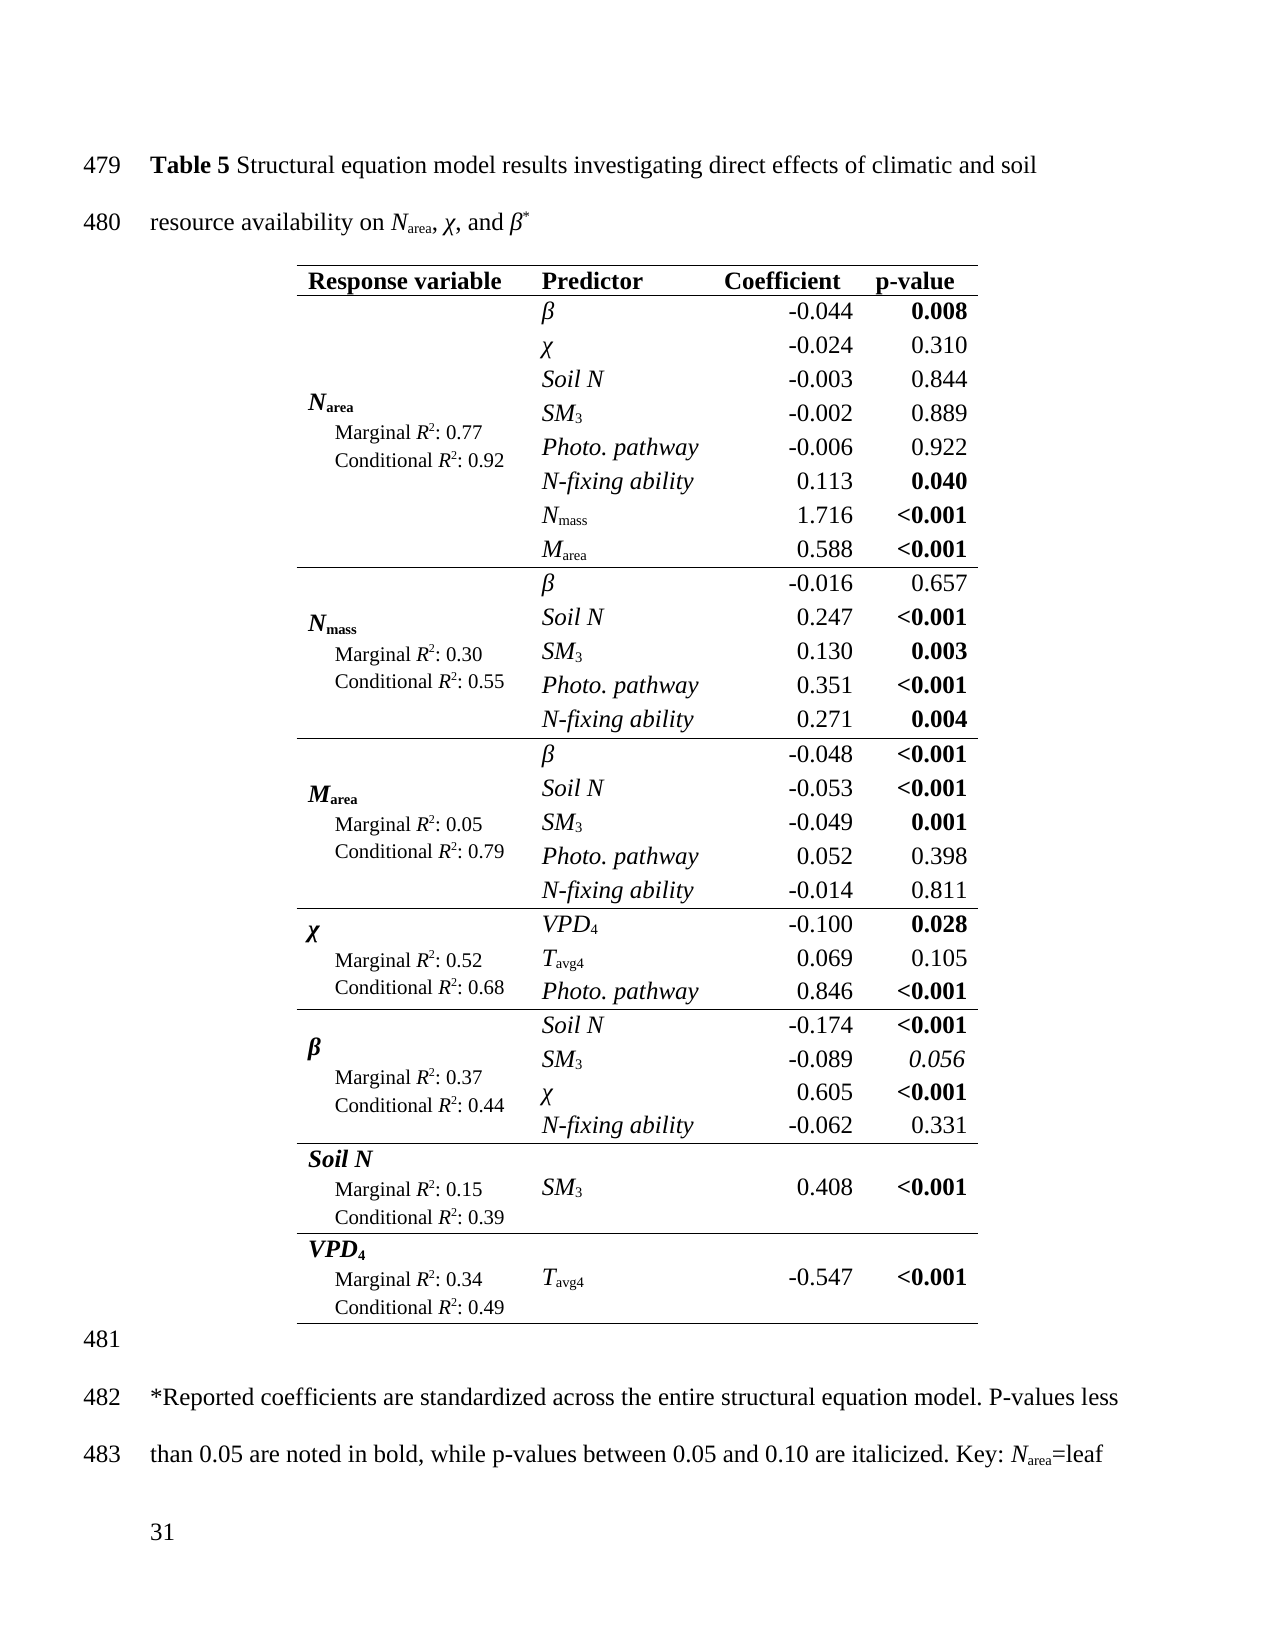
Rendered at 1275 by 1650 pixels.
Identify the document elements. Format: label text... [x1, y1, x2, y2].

table_cell 0.008 [864, 296, 978, 329]
table_cell VPD4 [530, 909, 713, 942]
table_cell -0.174 [713, 1010, 864, 1043]
table_cell -0.049 [713, 806, 864, 840]
table_cell χ [530, 1077, 713, 1110]
table_cell Photo. pathway [530, 670, 713, 703]
table_cell 0.056 [864, 1043, 978, 1077]
table_cell 0.003 [864, 635, 978, 669]
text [150, 1382, 1125, 1468]
table_header Predictor [530, 266, 713, 295]
table_cell 0.331 [864, 1110, 978, 1143]
table_cell 0.001 [864, 806, 978, 840]
table_cell 0.398 [864, 840, 978, 874]
table_cell -0.016 [713, 568, 864, 601]
table_cell <0.001 [864, 1144, 978, 1233]
table_cell β [530, 296, 713, 329]
table_cell 0.004 [864, 704, 978, 738]
table_cell 0.130 [713, 635, 864, 669]
table_cell -0.048 [713, 739, 864, 772]
table_cell -0.024 [713, 329, 864, 363]
table_cell SM3 [530, 806, 713, 840]
table_cell Nmass [530, 499, 713, 533]
table_header p-value [864, 266, 978, 295]
table_cell Marea [530, 533, 713, 567]
table_cell <0.001 [864, 601, 978, 635]
table_cell -0.100 [713, 909, 864, 942]
table_cell Tavg4 [530, 942, 713, 976]
table_cell Narea Marginal R2: 0.77 Conditional R2: 0.92 [297, 296, 530, 567]
table_cell -0.006 [713, 431, 864, 465]
table_cell β [530, 568, 713, 601]
table_cell N-fixing ability [530, 874, 713, 908]
table_cell SM3 [530, 1144, 713, 1233]
table_cell 0.271 [713, 704, 864, 738]
table_cell 0.351 [713, 670, 864, 703]
table_cell <0.001 [864, 739, 978, 772]
table_cell SM3 [530, 1043, 713, 1077]
table_header Coefficient [713, 266, 864, 295]
table_cell N-fixing ability [530, 1110, 713, 1143]
text Table 5 Structural equation model results investigating direct effects of climatic and soil resource availability on Narea, χ, and β* [150, 150, 1125, 236]
table_cell VPD4 Marginal R2: 0.34 Conditional R2: 0.49 [297, 1234, 530, 1323]
table_cell 0.247 [713, 601, 864, 635]
table_cell Photo. pathway [530, 976, 713, 1009]
table_cell 0.105 [864, 942, 978, 976]
table_cell 0.408 [713, 1144, 864, 1233]
table_cell 0.588 [713, 533, 864, 567]
table_cell Soil N [530, 363, 713, 397]
table_cell 0.922 [864, 431, 978, 465]
table_cell <0.001 [864, 533, 978, 567]
table_cell 1.716 [713, 499, 864, 533]
table_cell 0.657 [864, 568, 978, 601]
table_cell Nmass Marginal R2: 0.30 Conditional R2: 0.55 [297, 568, 530, 738]
table_cell Tavg4 [530, 1234, 713, 1323]
table_cell <0.001 [864, 772, 978, 806]
table_cell <0.001 [864, 670, 978, 703]
table_cell Soil N [530, 1010, 713, 1043]
table_cell -0.003 [713, 363, 864, 397]
table_cell N-fixing ability [530, 704, 713, 738]
table_cell 0.069 [713, 942, 864, 976]
table_cell 0.310 [864, 329, 978, 363]
table_cell <0.001 [864, 499, 978, 533]
table_cell Soil N [530, 772, 713, 806]
table_cell SM3 [530, 635, 713, 669]
table_cell <0.001 [864, 1010, 978, 1043]
table_cell 0.605 [713, 1077, 864, 1110]
table_cell χ Marginal R2: 0.52 Conditional R2: 0.68 [297, 909, 530, 1009]
table_cell 0.846 [713, 976, 864, 1009]
table_cell -0.089 [713, 1043, 864, 1077]
table_cell Soil N [530, 601, 713, 635]
table_cell SM3 [530, 397, 713, 431]
table_cell 0.113 [713, 465, 864, 499]
table_cell -0.002 [713, 397, 864, 431]
table_cell 0.889 [864, 397, 978, 431]
table_cell -0.547 [713, 1234, 864, 1323]
table_cell 0.028 [864, 909, 978, 942]
table_cell 0.052 [713, 840, 864, 874]
table_cell 0.040 [864, 465, 978, 499]
table_cell β [530, 739, 713, 772]
table_cell χ [530, 329, 713, 363]
table_cell -0.014 [713, 874, 864, 908]
table_header Response variable [297, 266, 530, 295]
table_cell 0.811 [864, 874, 978, 908]
table_cell <0.001 [864, 1234, 978, 1323]
table_cell Photo. pathway [530, 431, 713, 465]
table_cell 0.844 [864, 363, 978, 397]
table_cell N-fixing ability [530, 465, 713, 499]
table_cell Soil N Marginal R2: 0.15 Conditional R2: 0.39 [297, 1144, 530, 1233]
table_cell <0.001 [864, 1077, 978, 1110]
table_cell Photo. pathway [530, 840, 713, 874]
table_cell Marea Marginal R2: 0.05 Conditional R2: 0.79 [297, 739, 530, 908]
table_cell <0.001 [864, 976, 978, 1009]
table_cell -0.053 [713, 772, 864, 806]
table_cell -0.044 [713, 296, 864, 329]
table_cell β Marginal R2: 0.37 Conditional R2: 0.44 [297, 1010, 530, 1143]
table_cell -0.062 [713, 1110, 864, 1143]
